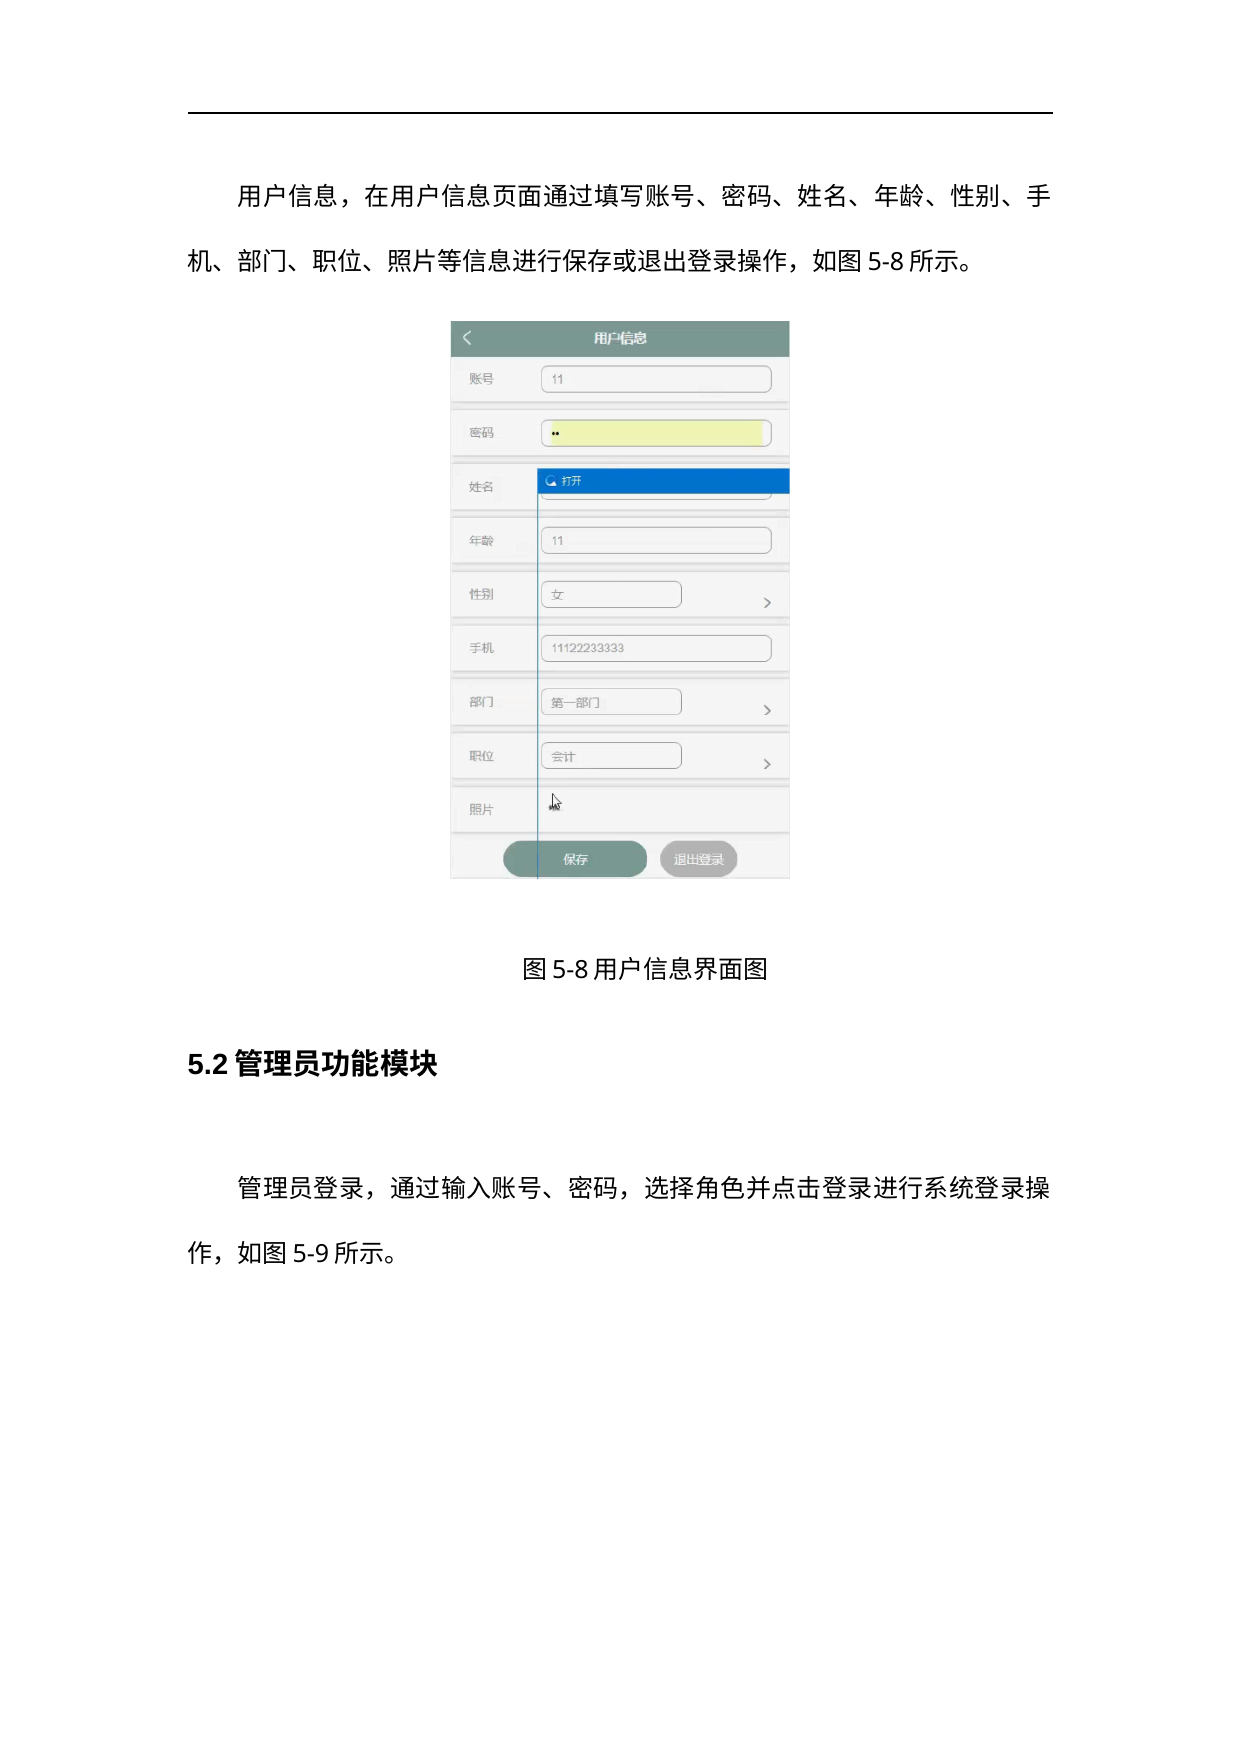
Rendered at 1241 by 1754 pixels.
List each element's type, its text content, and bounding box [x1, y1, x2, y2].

picture [450, 321, 790, 879]
text 图5-8用户信息界面图 [187, 935, 1053, 1000]
subtitle 5.2管理员功能模块 [187, 1029, 1053, 1094]
text 用户信息，在用户信息页面通过填写账号、密码、姓名、年龄、性别、手机、部门、职位、照片等信息进行保存或退出登录操作，如图5-8所示。 [187, 162, 1053, 292]
text 管理员登录，通过输入账号、密码，选择角色并点击登录进行系统登录操作，如图5-9所示。 [187, 1154, 1053, 1284]
